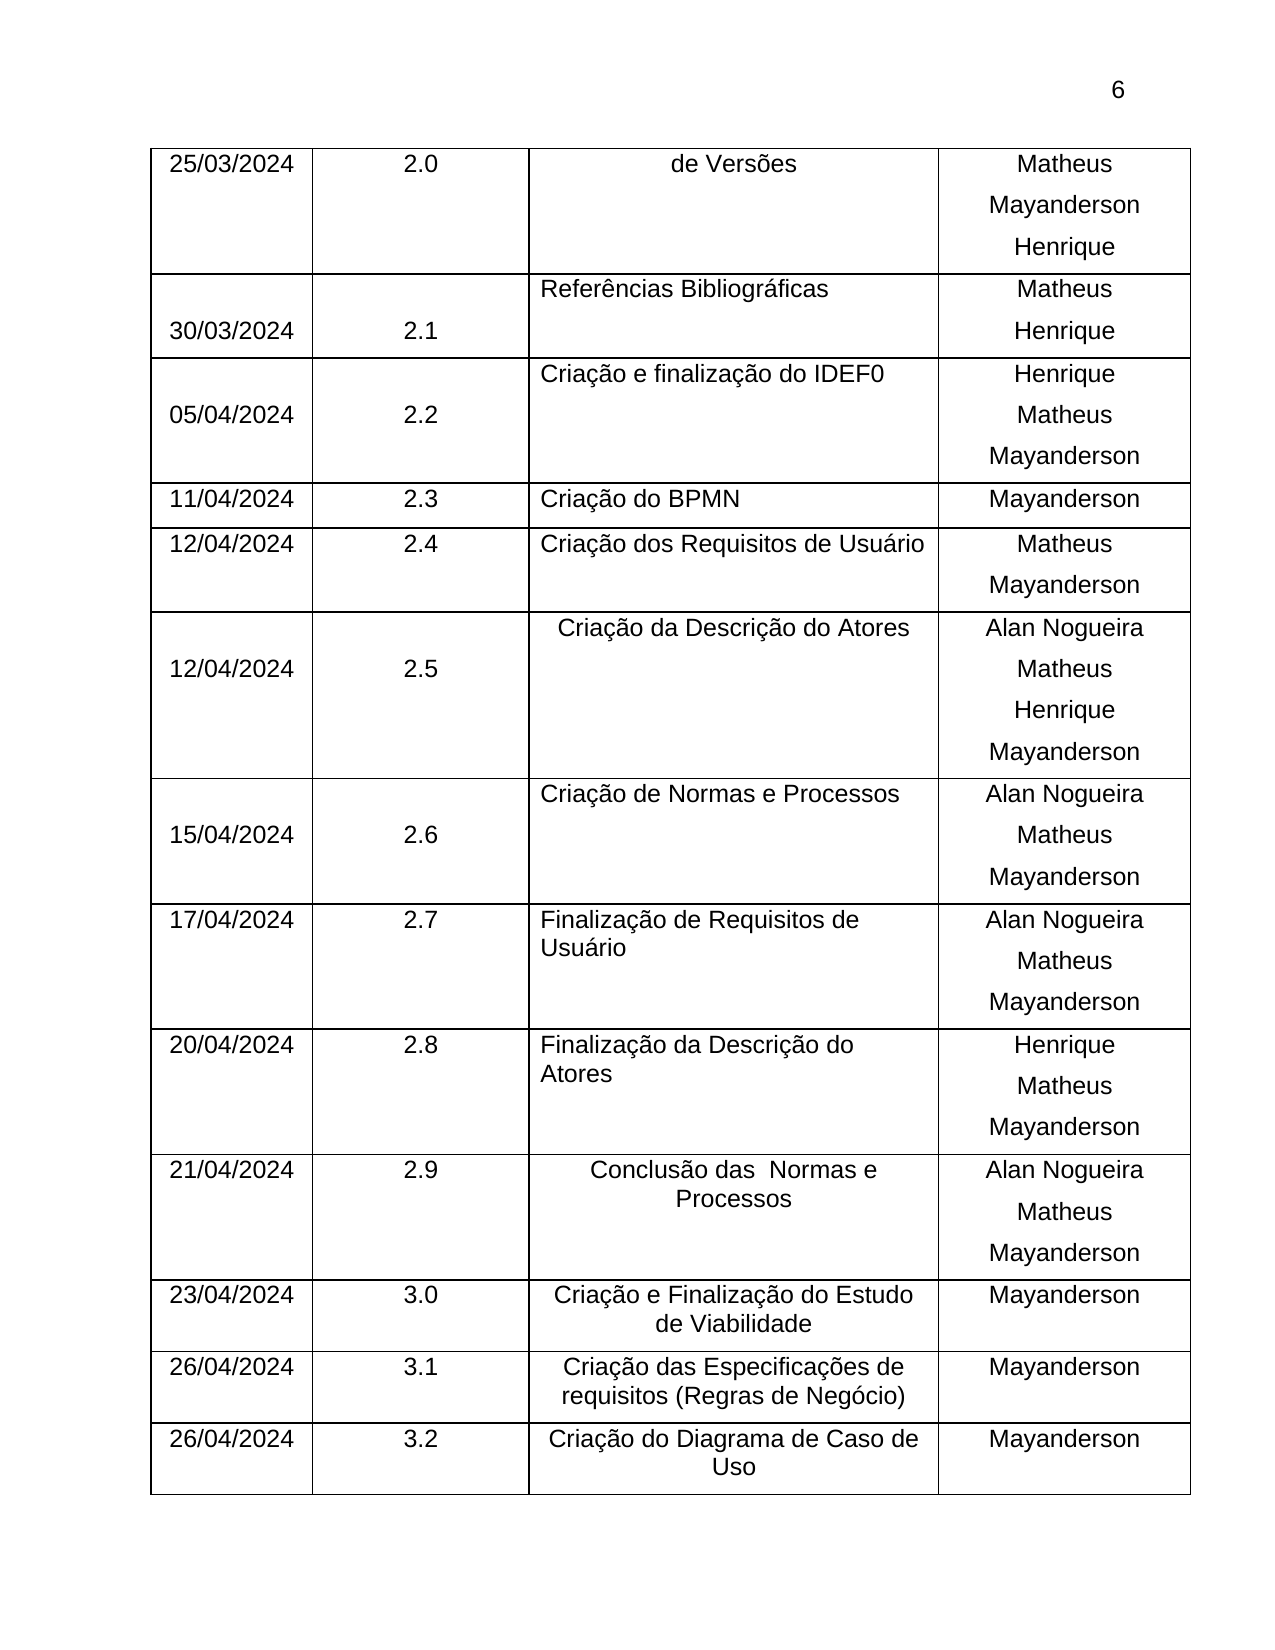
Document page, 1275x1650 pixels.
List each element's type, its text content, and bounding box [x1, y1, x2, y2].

table_cell 12/04/2024 [152, 529, 312, 611]
table_cell 12/04/2024 [152, 613, 312, 778]
table_cell Alan Nogueira Matheus Mayanderson [939, 905, 1190, 1028]
table_cell 3.1 [313, 1352, 528, 1422]
table_cell 2.3 [313, 484, 528, 527]
table_cell Alan Nogueira Matheus Mayanderson [939, 779, 1190, 903]
table_cell Criação do BPMN [530, 484, 938, 527]
table_cell 26/04/2024 [152, 1352, 312, 1422]
table_cell Mayanderson [939, 1352, 1190, 1422]
table_cell 3.2 [313, 1424, 528, 1494]
table_cell Criação dos Requisitos de Usuário [530, 529, 938, 611]
table_cell 2.7 [313, 905, 528, 1028]
table_cell Criação e finalização do IDEF0 [530, 359, 938, 482]
table_cell Alan Nogueira Matheus Henrique Mayanderson [939, 613, 1190, 778]
table_cell 17/04/2024 [152, 905, 312, 1028]
table_cell Criação e Finalização do Estudo de Viabilidade [530, 1281, 938, 1351]
table_cell Referências Bibliográficas [530, 275, 938, 357]
table_cell 20/04/2024 [152, 1030, 312, 1154]
table_cell 2.4 [313, 529, 528, 611]
table_cell 05/04/2024 [152, 359, 312, 482]
table_cell Henrique Matheus Mayanderson [939, 359, 1190, 482]
table_cell Criação das Especificações de requisitos (Regras de Negócio) [530, 1352, 938, 1422]
table_cell 2.1 [313, 275, 528, 357]
table_cell 26/04/2024 [152, 1424, 312, 1494]
table_cell Mayanderson [939, 484, 1190, 527]
table_cell 2.9 [313, 1155, 528, 1279]
table_cell 25/03/2024 [152, 149, 312, 273]
table_cell 21/04/2024 [152, 1155, 312, 1279]
table_cell Mayanderson [939, 1281, 1190, 1351]
table_cell 11/04/2024 [152, 484, 312, 527]
table_cell Finalização da Descrição do Atores [530, 1030, 938, 1154]
table_cell 30/03/2024 [152, 275, 312, 357]
table_cell 2.6 [313, 779, 528, 903]
table_cell 2.0 [313, 149, 528, 273]
table_cell Finalização de Requisitos de Usuário [530, 905, 938, 1028]
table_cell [530, 149, 938, 273]
table_cell 2.8 [313, 1030, 528, 1154]
table_cell Matheus Henrique [939, 275, 1190, 357]
table_cell Criação de Normas e Processos [530, 779, 938, 903]
table_cell 2.2 [313, 359, 528, 482]
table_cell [939, 1424, 1190, 1494]
table_cell 15/04/2024 [152, 779, 312, 903]
table_cell Conclusão das Normas e Processos [530, 1155, 938, 1279]
table_cell 2.5 [313, 613, 528, 778]
table_cell Criação da Descrição do Atores [530, 613, 938, 778]
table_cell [530, 1424, 938, 1494]
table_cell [939, 149, 1190, 273]
table_cell 3.0 [313, 1281, 528, 1351]
table_cell Alan Nogueira Matheus Mayanderson [939, 1155, 1190, 1279]
table_cell Henrique Matheus Mayanderson [939, 1030, 1190, 1154]
table_cell 23/04/2024 [152, 1281, 312, 1351]
table_cell Matheus Mayanderson [939, 529, 1190, 611]
